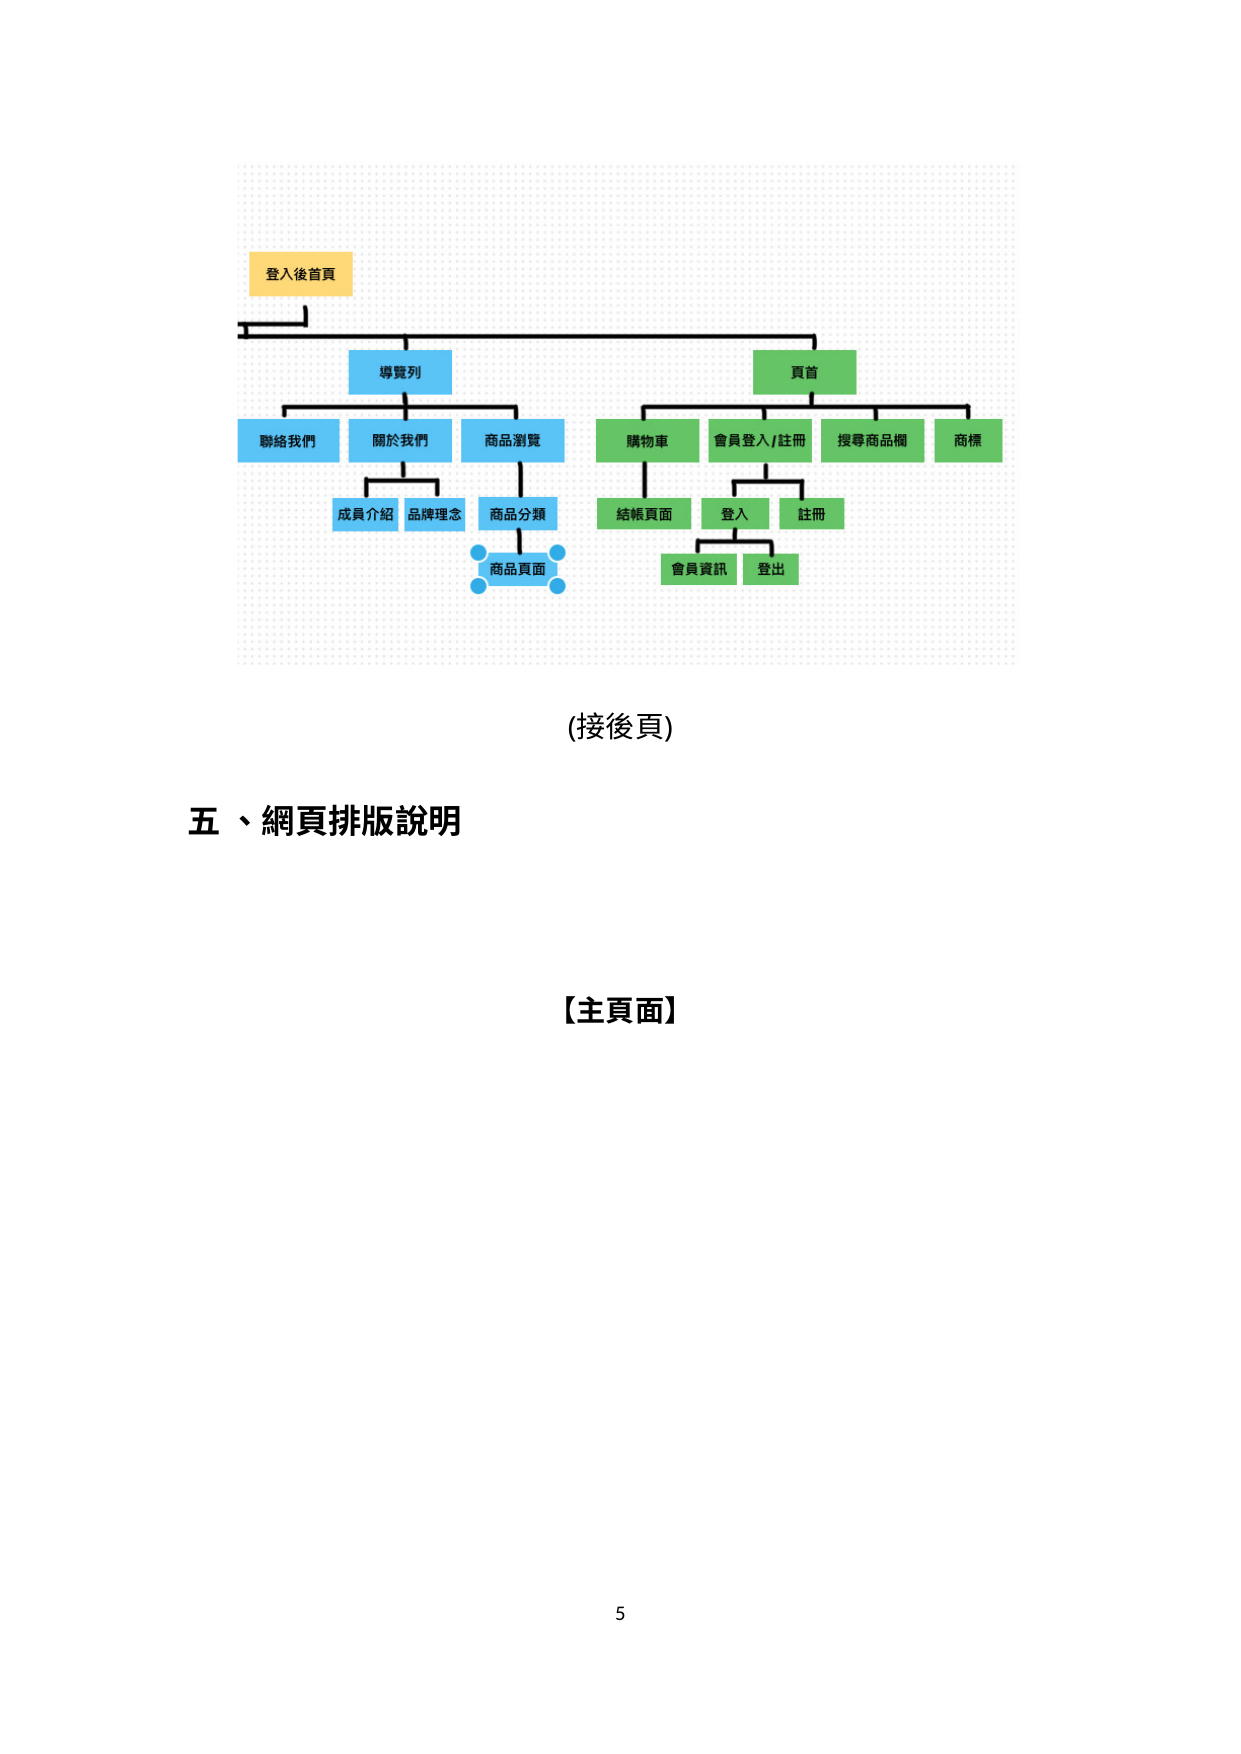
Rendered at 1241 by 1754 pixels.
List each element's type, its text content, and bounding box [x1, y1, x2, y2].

text (接後頁) [187, 687, 1053, 762]
picture [237, 162, 1020, 665]
subtitle 五 、網頁排版說明 [187, 781, 1053, 856]
text 【主頁面】 [187, 971, 1053, 1046]
